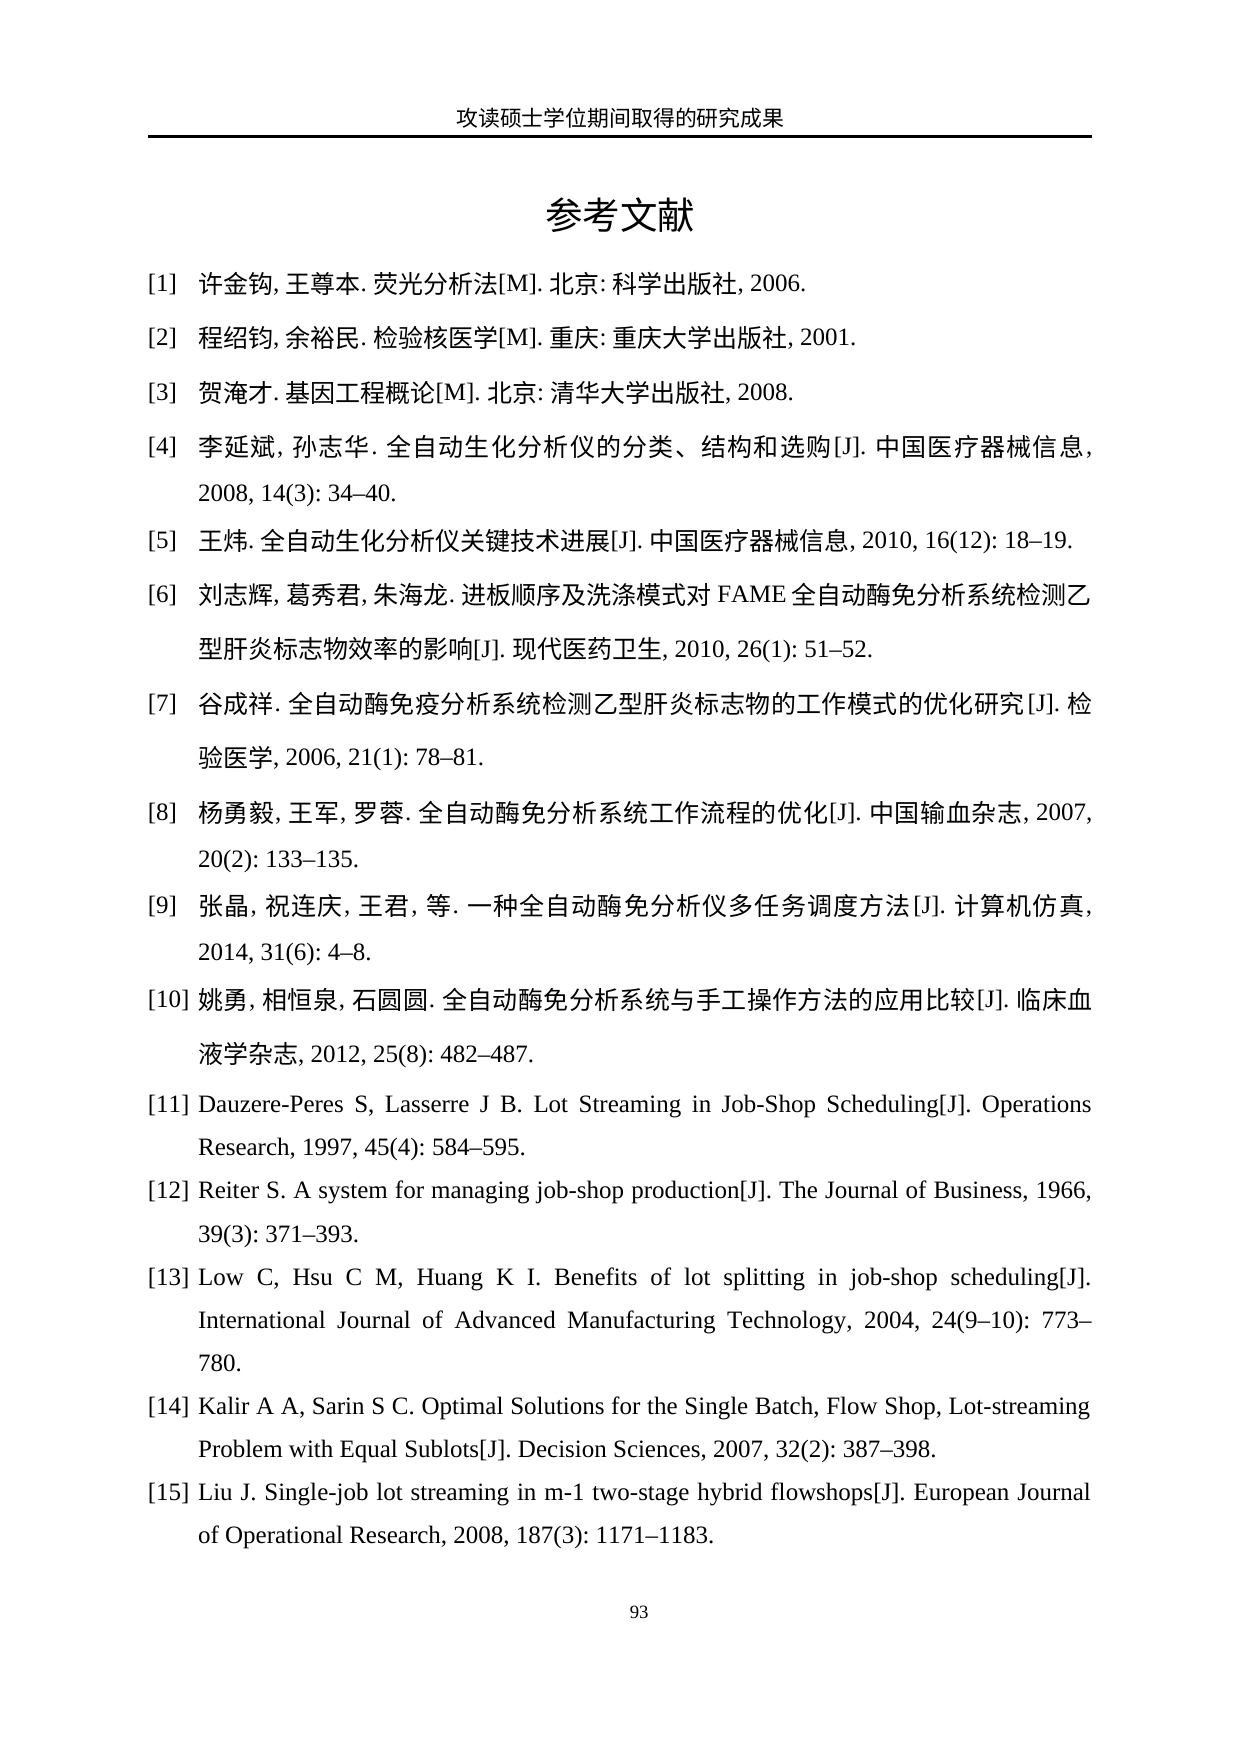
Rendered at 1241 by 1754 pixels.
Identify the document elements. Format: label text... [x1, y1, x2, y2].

text [3] 贺淹才. 基因工程概论[M]. 北京: 清华大学出版社, 2008. [148, 373, 1092, 409]
text [6] 刘志辉, 葛秀君, 朱海龙. 进板顺序及洗涤模式对FAME全自动酶免分析系统检测乙型肝炎标志物效率的影响[J]. 现代医药卫生, 2010, 26(1): 51–52. [148, 576, 1092, 666]
text [7] 谷成祥. 全自动酶免疫分析系统检测乙型肝炎标志物的工作模式的优化研究[J]. 检验医学, 2006, 21(1): 78–81. [148, 684, 1092, 775]
text [12] Reiter S. A system for managing job-shop production[J]. The Journal of Business, 1966, 39(3): 371–393. [148, 1176, 1092, 1247]
text [9] 张晶, 祝连庆, 王君, 等. 一种全自动酶免分析仪多任务调度方法[J]. 计算机仿真, 2014, 31(6): 4–8. [148, 887, 1092, 966]
text [4] 李延斌, 孙志华. 全自动生化分析仪的分类、结构和选购[J]. 中国医疗器械信息, 2008, 14(3): 34–40. [148, 427, 1092, 507]
text [1] 许金钩, 王尊本. 荧光分析法[M]. 北京: 科学出版社, 2006. [148, 264, 1092, 301]
subtitle 参考文献 [148, 179, 1092, 247]
text [5] 王炜. 全自动生化分析仪关键技术进展[J]. 中国医疗器械信息, 2010, 16(12): 18–19. [148, 521, 1092, 557]
text [11] Dauzere-Peres S, Lasserre J B. Lot Streaming in Job-Shop Scheduling[J]. Operations Research, 1997, 45(4): 584–595. [148, 1089, 1092, 1161]
text [8] 杨勇毅, 王军, 罗蓉. 全自动酶免分析系统工作流程的优化[J]. 中国输血杂志, 2007, 20(2): 133–135. [148, 793, 1092, 872]
text [15] Liu J. Single-job lot streaming in m-1 two-stage hybrid flowshops[J]. European Journal of Operational Research, 2008, 187(3): 1171–1183. [148, 1477, 1092, 1549]
text [10] 姚勇, 相恒泉, 石圆圆. 全自动酶免分析系统与手工操作方法的应用比较[J]. 临床血液学杂志, 2012, 25(8): 482–487. [148, 981, 1092, 1071]
text [2] 程绍钧, 余裕民. 检验核医学[M]. 重庆: 重庆大学出版社, 2001. [148, 319, 1092, 355]
text [14] Kalir A A, Sarin S C. Optimal Solutions for the Single Batch, Flow Shop, Lot-streaming Problem with Equal Sublots[J]. Decision Sciences, 2007, 32(2): 387–398. [148, 1391, 1092, 1463]
text [13] Low C, Hsu C M, Huang K I. Benefits of lot splitting in job-shop scheduling[J]. International Journal of Advanced Manufacturing Technology, 2004, 24(9–10): 773–780. [148, 1262, 1092, 1377]
